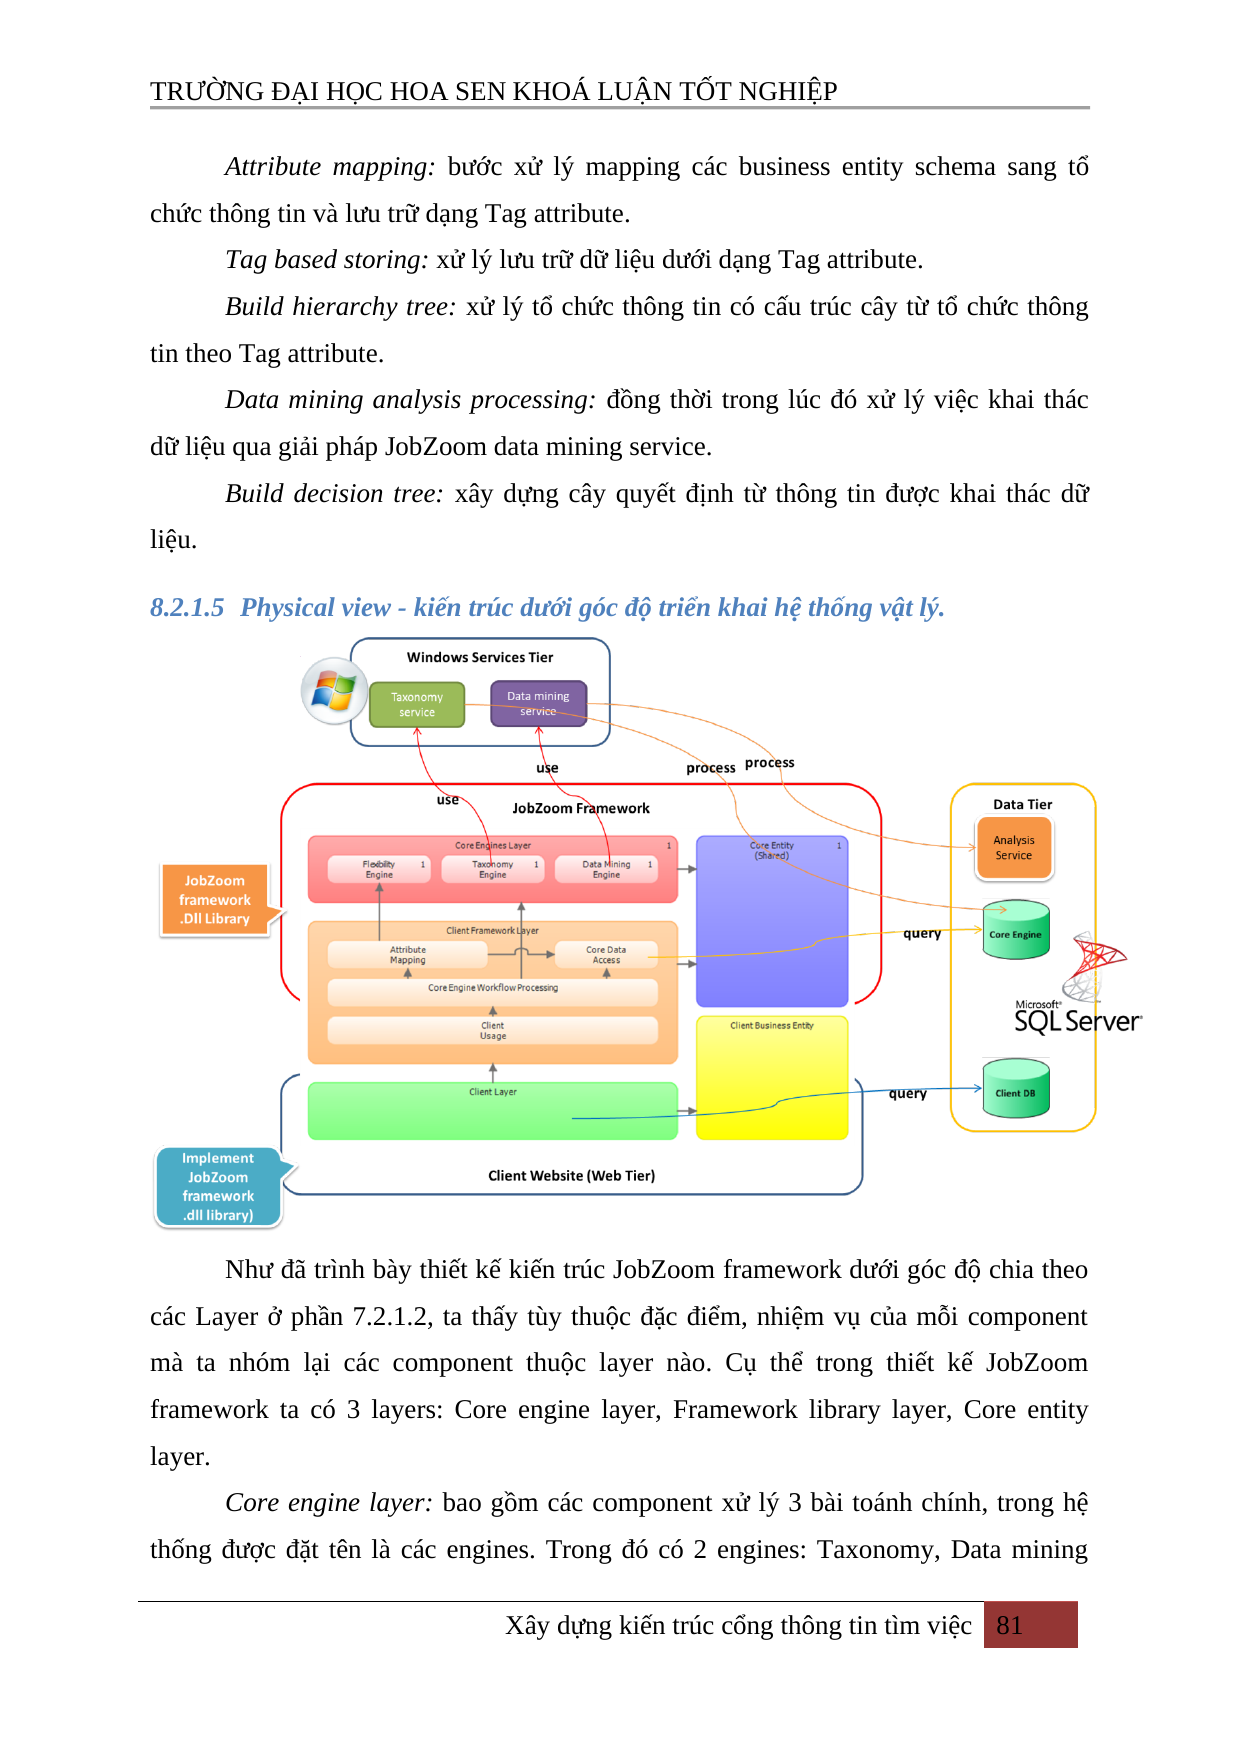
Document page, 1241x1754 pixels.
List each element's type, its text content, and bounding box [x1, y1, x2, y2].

text Data mining analysis processing: đồng thời trong lúc đó xử lý việc khai thác dữ liệu qua giải pháp JobZoom data mining service. [150, 383, 1090, 461]
text Build hierarchy tree: xử lý tổ chức thông tin có cấu trúc cây từ tổ chức thông tin theo Tag attribute. [150, 290, 1090, 368]
subtitle Physical view - kiến trúc dưới góc độ triển khai hệ thống vật lý. [150, 591, 1090, 622]
text Tag based storing: xử lý lưu trữ dữ liệu dưới dạng Tag attribute. [150, 243, 1090, 274]
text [150, 1486, 1090, 1564]
picture [150, 637, 1144, 1238]
text Như đã trình bày thiết kế kiến trúc JobZoom framework dưới góc độ chia theo các Layer ở phần 7.2.1.2, ta thấy tùy thuộc đặc điểm, nhiệm vụ của mỗi component mà ta nhóm lại các component thuộc layer nào. Cụ thể trong thiết kế JobZoom framework ta có 3 layers: Core engine layer, Framework library layer, Core entity layer. [150, 1253, 1090, 1471]
text Attribute mapping: bước xử lý mapping các business entity schema sang tổ chức thông tin và lưu trữ dạng Tag attribute. [150, 150, 1090, 228]
text Build decision tree: xây dựng cây quyết định từ thông tin được khai thác dữ liệu. [150, 477, 1090, 554]
